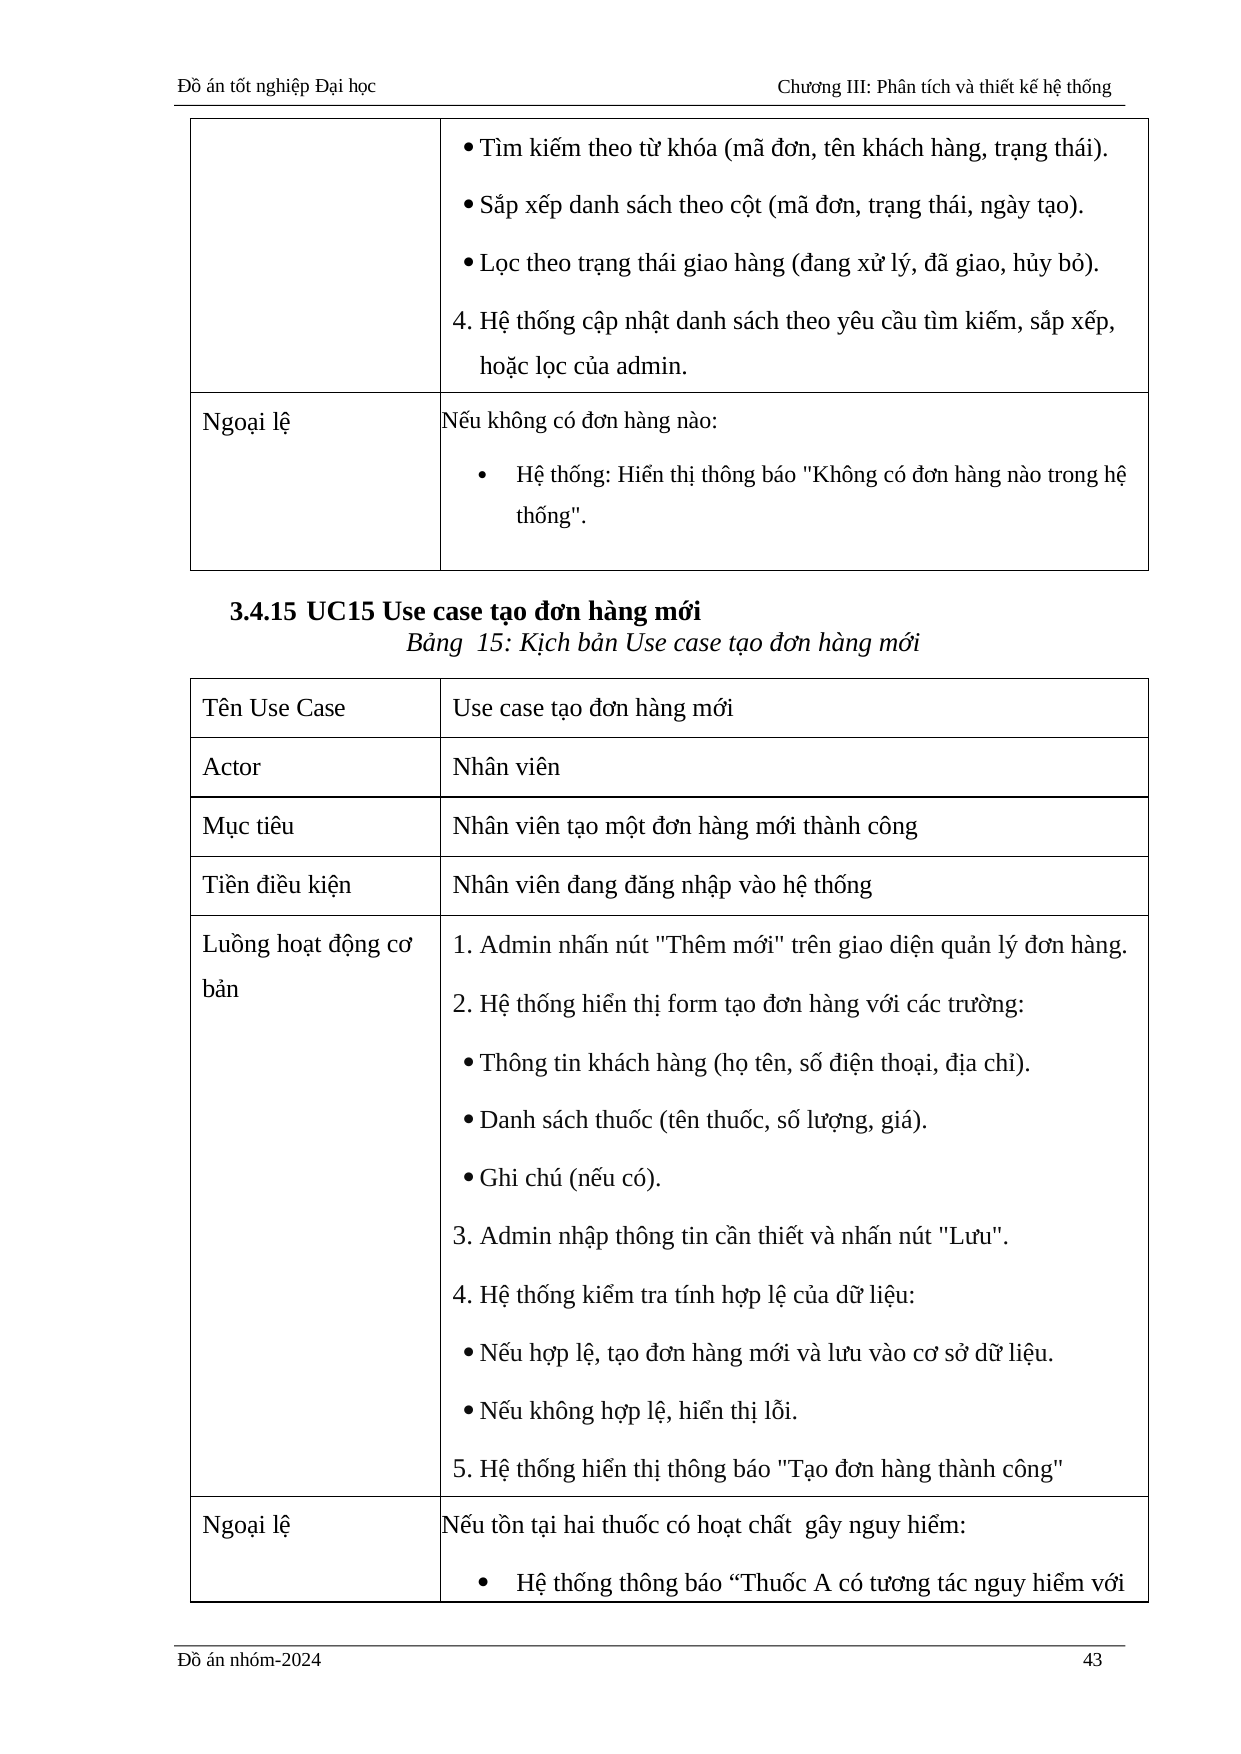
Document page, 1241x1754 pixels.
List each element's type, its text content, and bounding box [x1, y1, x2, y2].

table_cell Tiền điều kiện [191, 857, 440, 915]
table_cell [191, 119, 440, 392]
table_cell Ngoại lệ [191, 1497, 440, 1601]
table_cell Mục tiêu [191, 798, 440, 856]
subtitle UC15 Use case tạo đơn hàng mới [229, 594, 1152, 626]
text Bảng 15: Kịch bản Use case tạo đơn hàng mới [177, 626, 1152, 657]
table_header Use case tạo đơn hàng mới [441, 679, 1148, 737]
table_header Tên Use Case [191, 679, 440, 737]
table_cell Actor [191, 738, 440, 796]
table_cell Nhân viên tạo một đơn hàng mới thành công [441, 798, 1148, 856]
table_cell Nếu không có đơn hàng nào: Hệ thống: Hiển thị thông báo "Không có đơn hàng nào trong hệ thống". [441, 393, 1148, 570]
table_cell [441, 119, 1148, 392]
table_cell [441, 1497, 1148, 1601]
table_cell Ngoại lệ [191, 393, 440, 570]
table_cell Admin nhấn nút "Thêm mới" trên giao diện quản lý đơn hàng. Hệ thống hiển thị form tạo đơn hàng với các trường: Thông tin khách hàng (họ tên, số điện thoại, địa chỉ). Danh sách thuốc (tên thuốc, số lượng, giá). Ghi chú (nếu có). Admin nhập thông tin cần thiết và nhấn nút "Lưu". Hệ thống kiểm tra tính hợp lệ của dữ liệu: Nếu hợp lệ, tạo đơn hàng mới và lưu vào cơ sở dữ liệu. Nếu không hợp lệ, hiển thị lỗi. Hệ thống hiển thị thông báo "Tạo đơn hàng thành công" [441, 916, 1148, 1496]
table_cell Nhân viên [441, 738, 1148, 796]
table_cell Luồng hoạt động cơ bản [191, 916, 440, 1496]
table_cell Nhân viên đang đăng nhập vào hệ thống [441, 857, 1148, 915]
